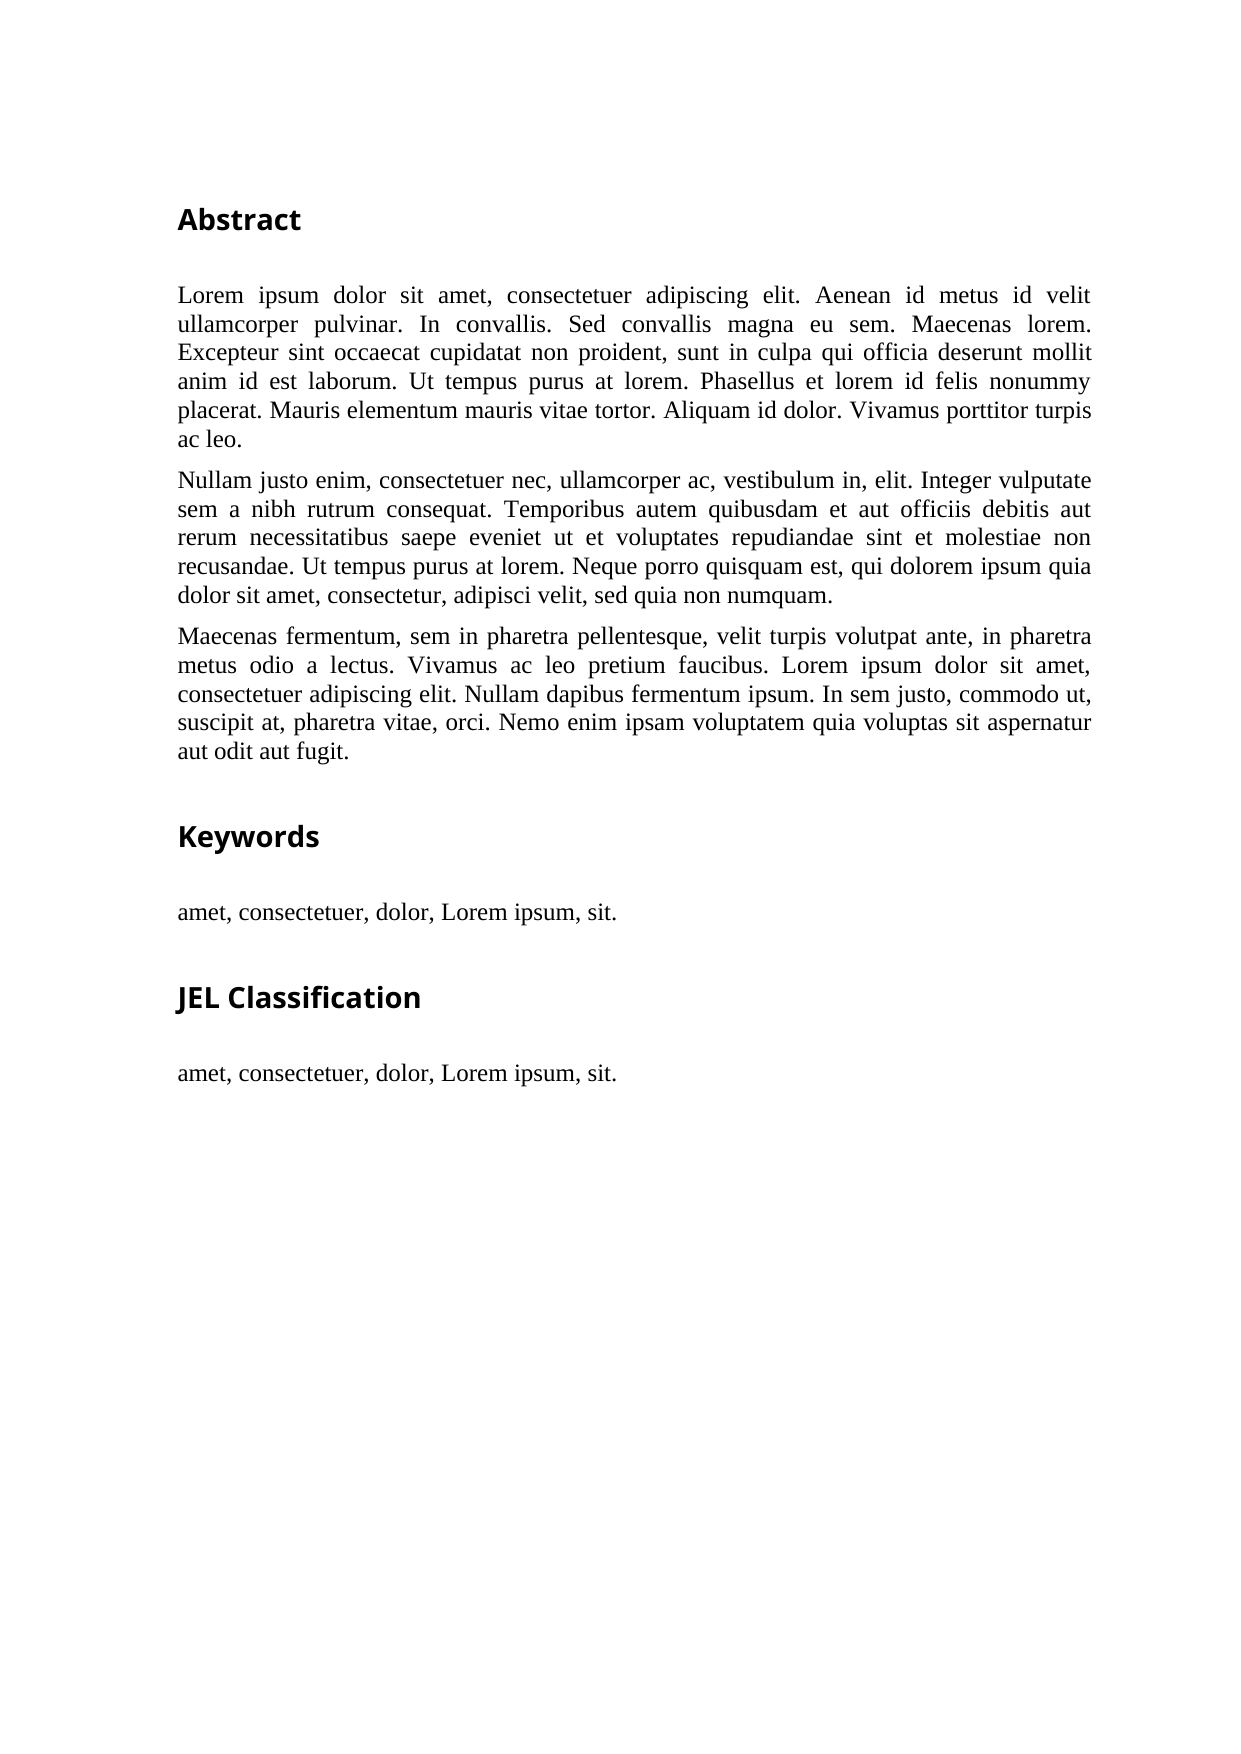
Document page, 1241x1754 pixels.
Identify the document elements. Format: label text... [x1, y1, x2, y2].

text Abstract [177, 199, 1092, 238]
text Nullam justo enim, consectetuer nec, ullamcorper ac, vestibulum in, elit. Integer vulputate sem a nibh rutrum consequat. Temporibus autem quibusdam et aut officiis debitis aut rerum necessitatibus saepe eveniet ut et voluptates repudiandae sint et molestiae non recusandae. Ut tempus purus at lorem. Neque porro quisquam est, qui dolorem ipsum quia dolor sit amet, consectetur, adipisci velit, sed quia non numquam. [177, 465, 1092, 609]
text JEL Classification [177, 977, 1092, 1017]
text Lorem ipsum dolor sit amet, consectetuer adipiscing elit. Aenean id metus id velit ullamcorper pulvinar. In convallis. Sed convallis magna eu sem. Maecenas lorem. Excepteur sint occaecat cupidatat non proident, sunt in culpa qui officia deserunt mollit anim id est laborum. Ut tempus purus at lorem. Phasellus et lorem id felis nonummy placerat. Mauris elementum mauris vitae tortor. Aliquam id dolor. Vivamus porttitor turpis ac leo. [177, 280, 1092, 452]
text Keywords [177, 816, 1092, 856]
text amet, consectetuer, dolor, Lorem ipsum, sit. [177, 897, 1092, 926]
text Maecenas fermentum, sem in pharetra pellentesque, velit turpis volutpat ante, in pharetra metus odio a lectus. Vivamus ac leo pretium faucibus. Lorem ipsum dolor sit amet, consectetuer adipiscing elit. Nullam dapibus fermentum ipsum. In sem justo, commodo ut, suscipit at, pharetra vitae, orci. Nemo enim ipsam voluptatem quia voluptas sit aspernatur aut odit aut fugit. [177, 621, 1092, 765]
text amet, consectetuer, dolor, Lorem ipsum, sit. [177, 1058, 1092, 1087]
